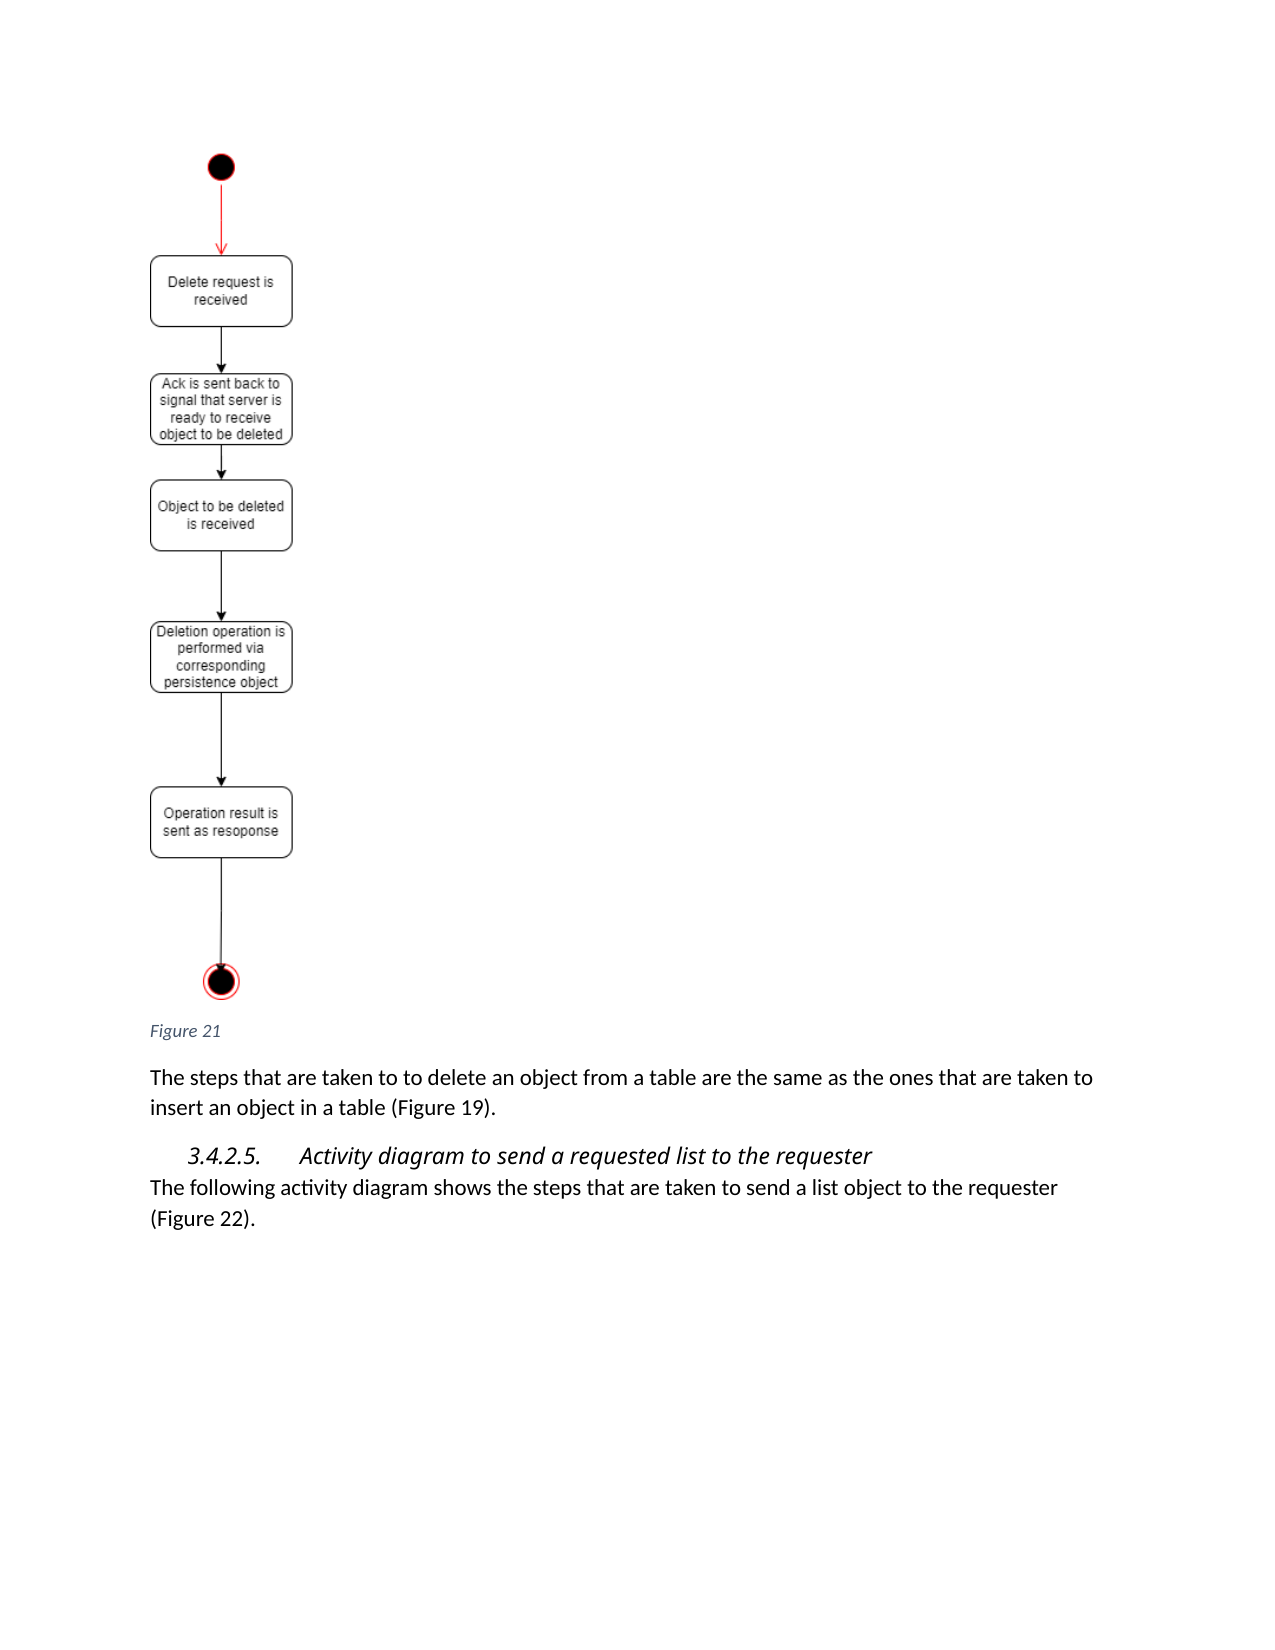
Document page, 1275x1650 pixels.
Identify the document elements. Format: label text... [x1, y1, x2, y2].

picture [150, 150, 294, 1000]
text The steps that are taken to to delete an object from a table are the same as the ones that are taken to insert an object in a table (Figure 19). [150, 1063, 1125, 1121]
text The following activity diagram shows the steps that are taken to send a list object to the requester (Figure 22). [150, 1173, 1125, 1232]
text Figure 21 [150, 1019, 1125, 1042]
subtitle Activity diagram to send a requested list to the requester [187, 1140, 1125, 1171]
